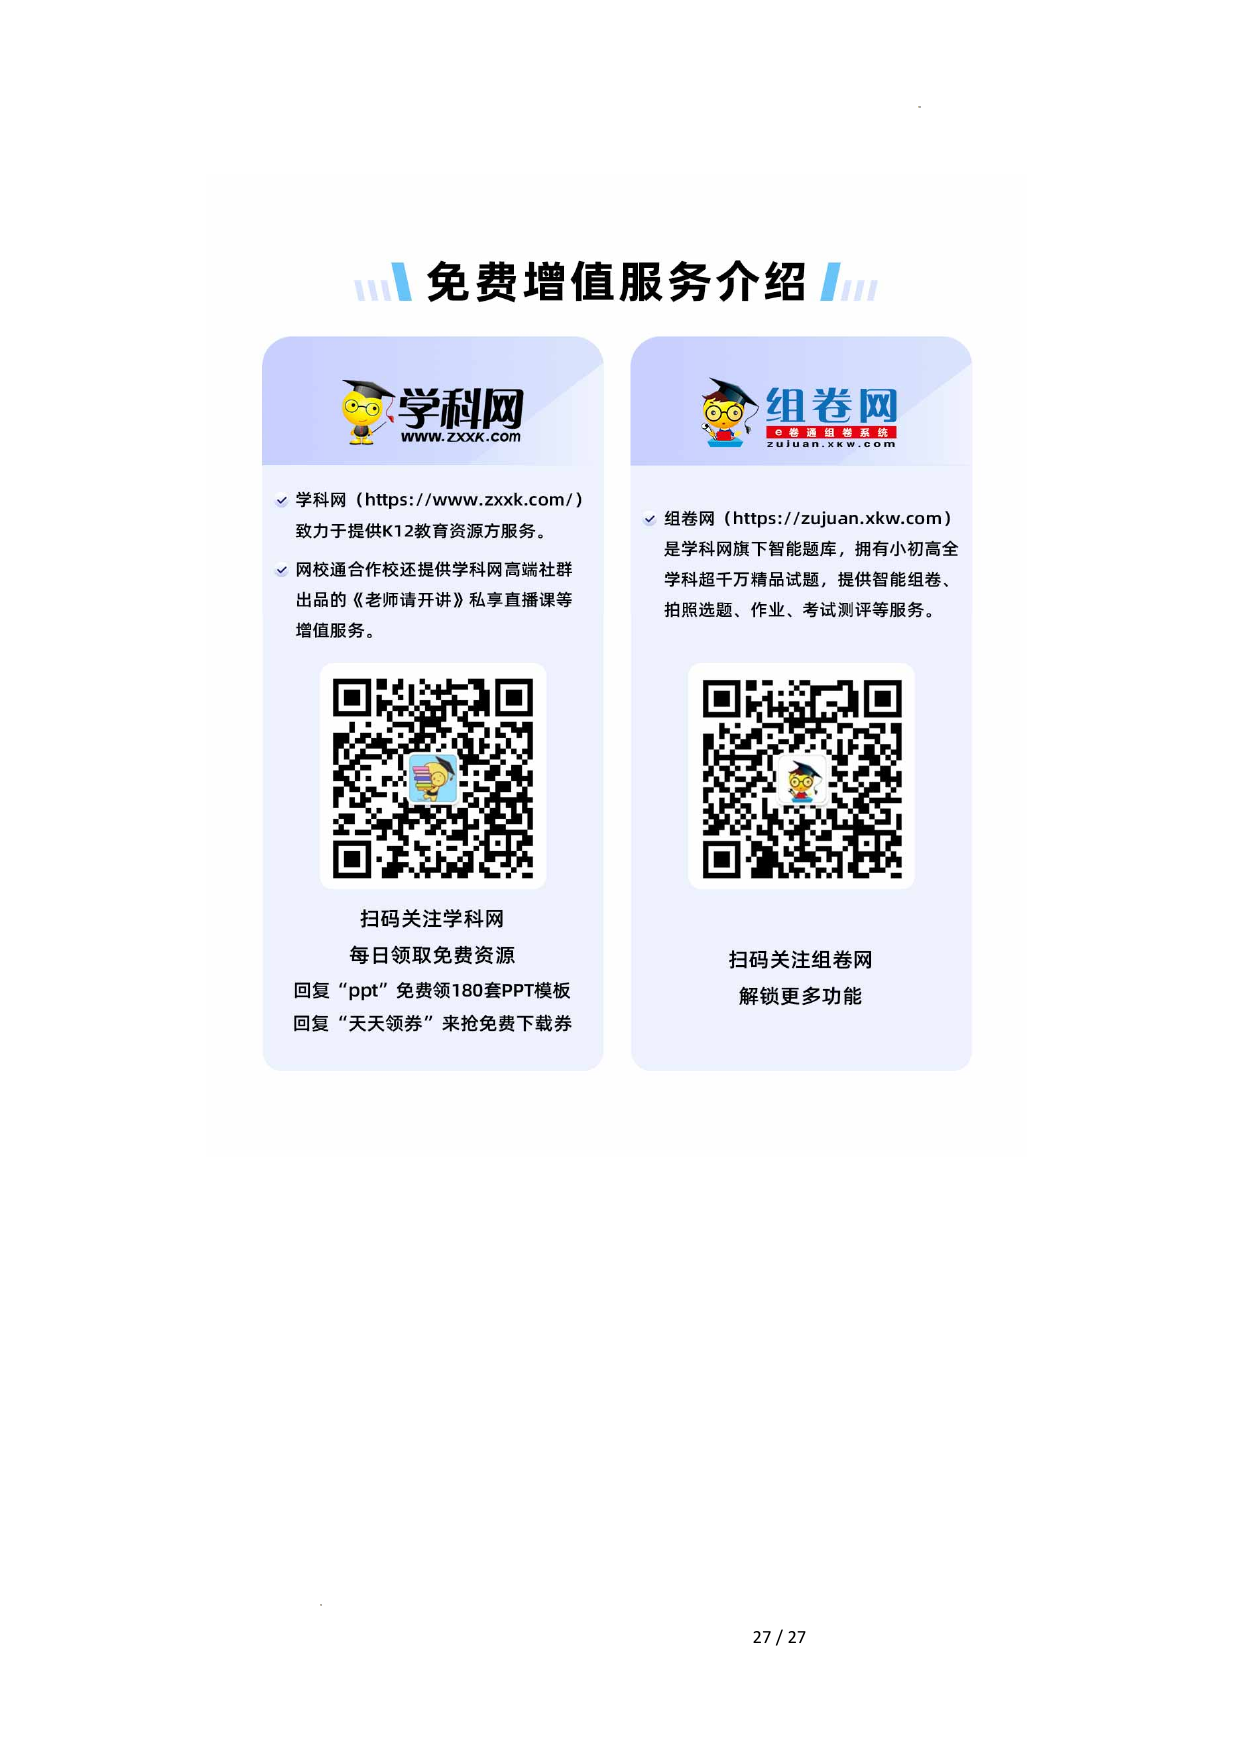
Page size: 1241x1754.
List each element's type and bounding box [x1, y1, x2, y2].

picture [206, 174, 1028, 1157]
